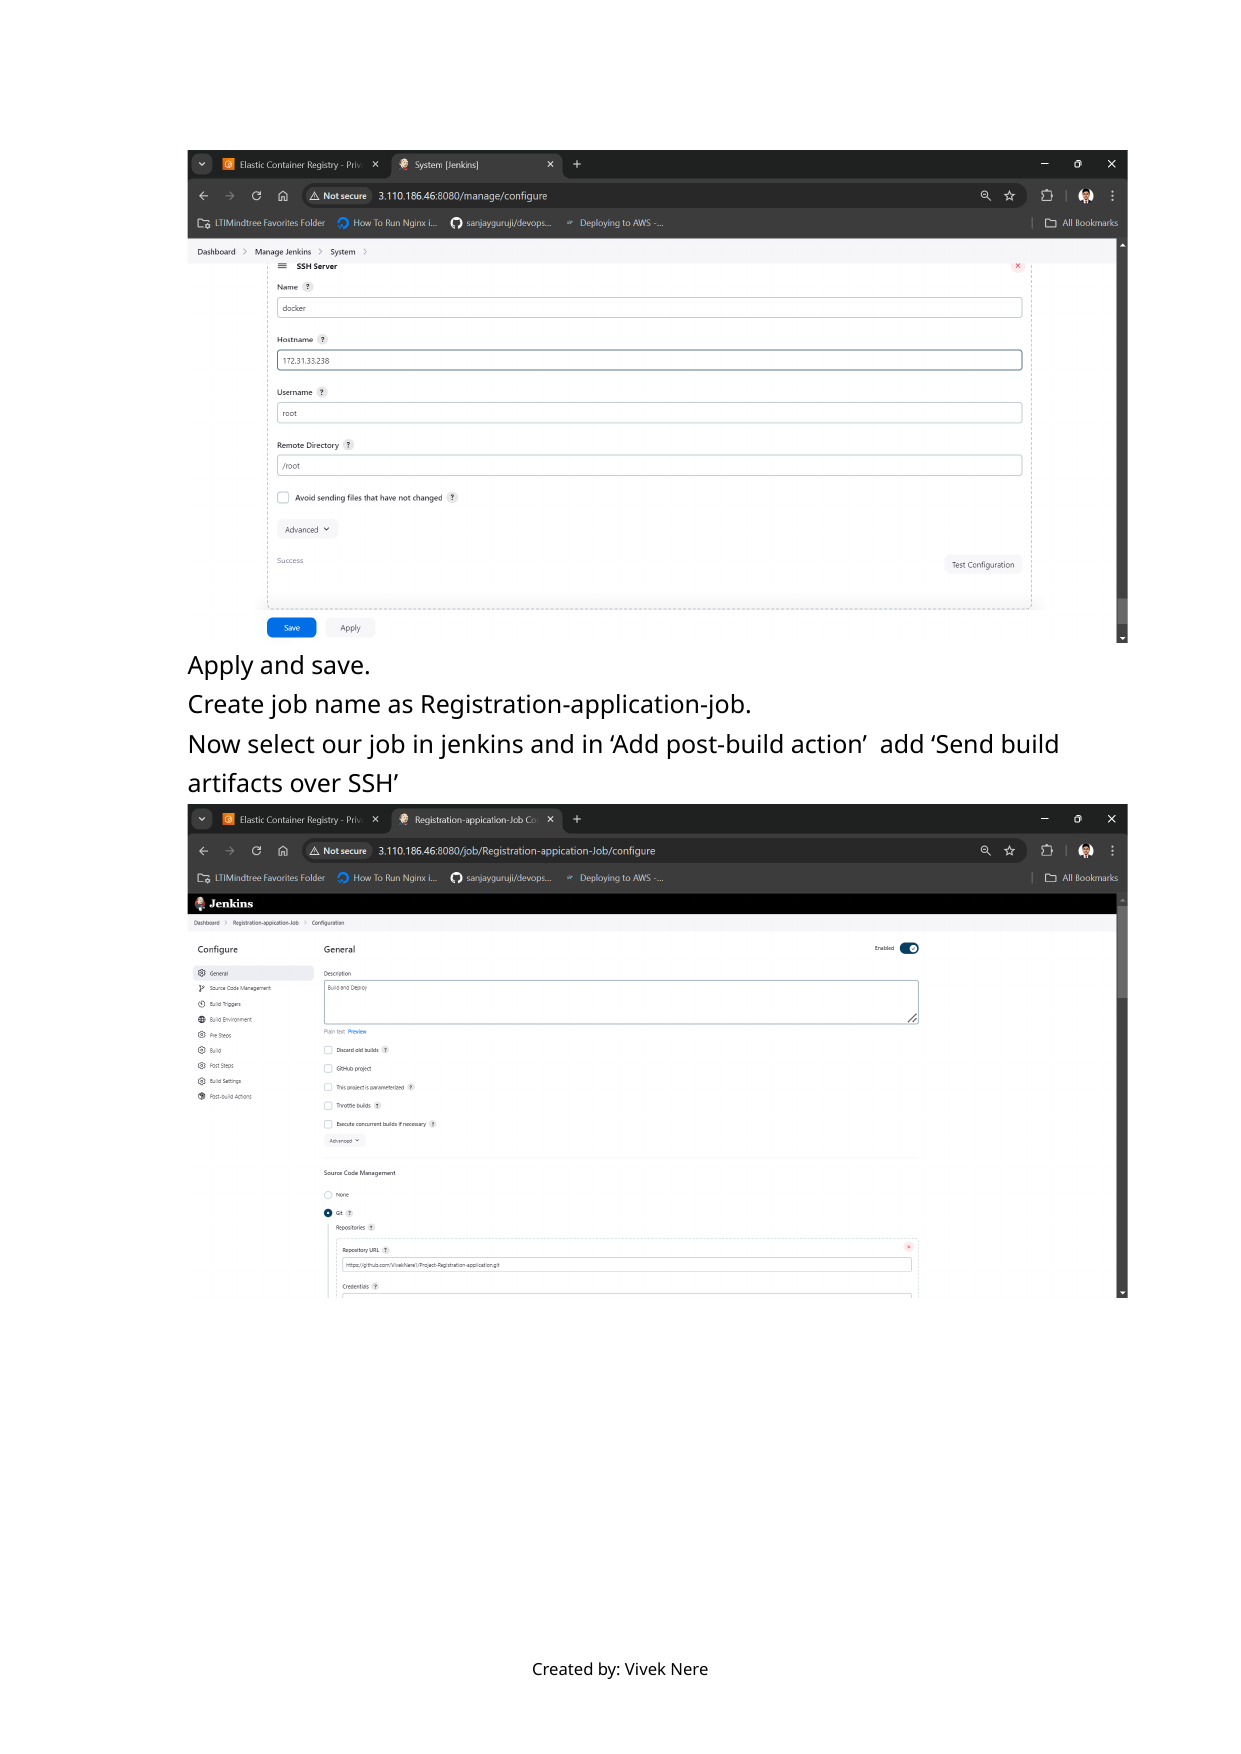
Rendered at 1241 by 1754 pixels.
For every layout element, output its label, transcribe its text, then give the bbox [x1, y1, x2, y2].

text Now select our job in jenkins and in ‘Add post-build action’ add ‘Send build artifacts over SSH’ [187, 726, 1090, 799]
text Create job name as Registration-application-job. [187, 687, 1090, 721]
text Apply and save. [187, 648, 1090, 682]
picture [187, 804, 1128, 1298]
picture [187, 150, 1128, 643]
